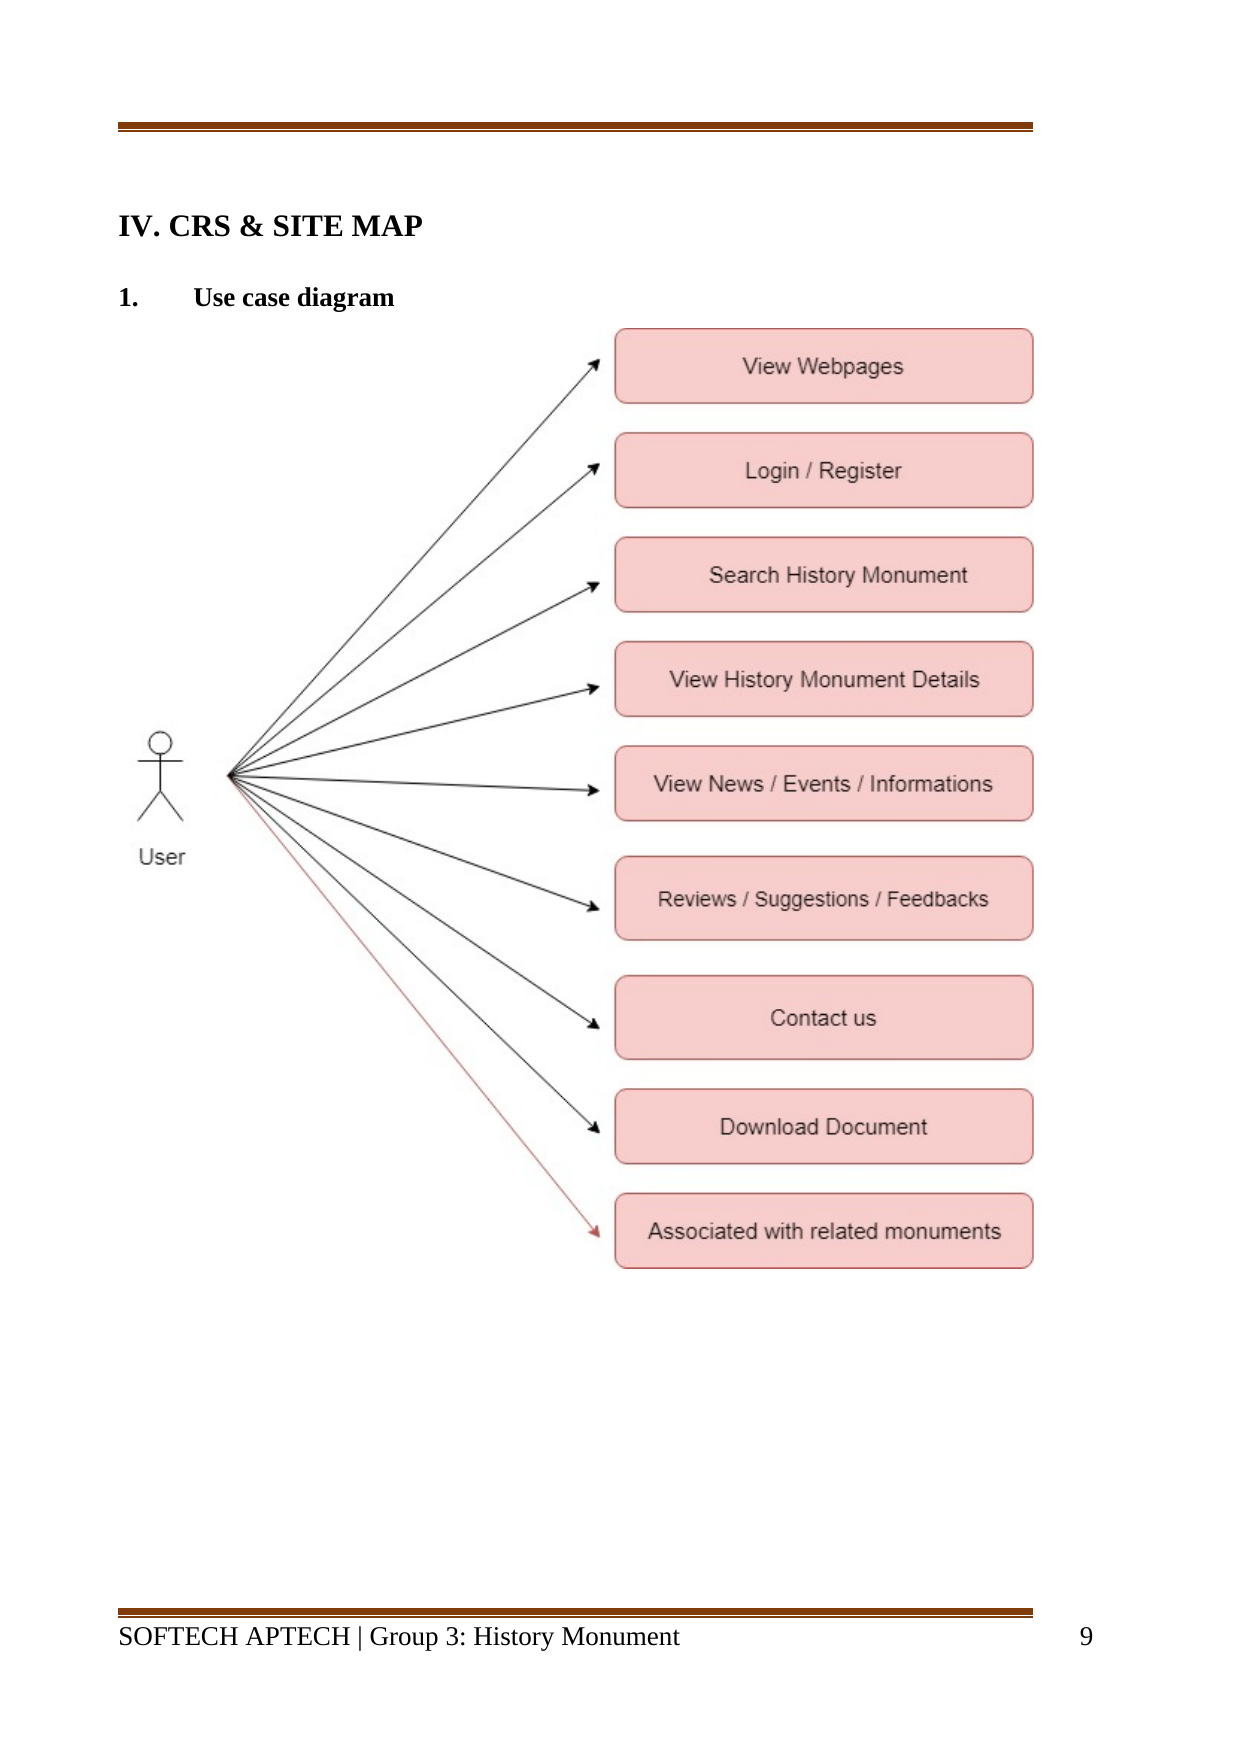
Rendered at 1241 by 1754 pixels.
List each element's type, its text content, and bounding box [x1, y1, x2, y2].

subtitle Use case diagram [118, 281, 1033, 313]
subtitle IV. CRS & SITE MAP [118, 207, 1033, 243]
picture [118, 328, 1034, 1269]
